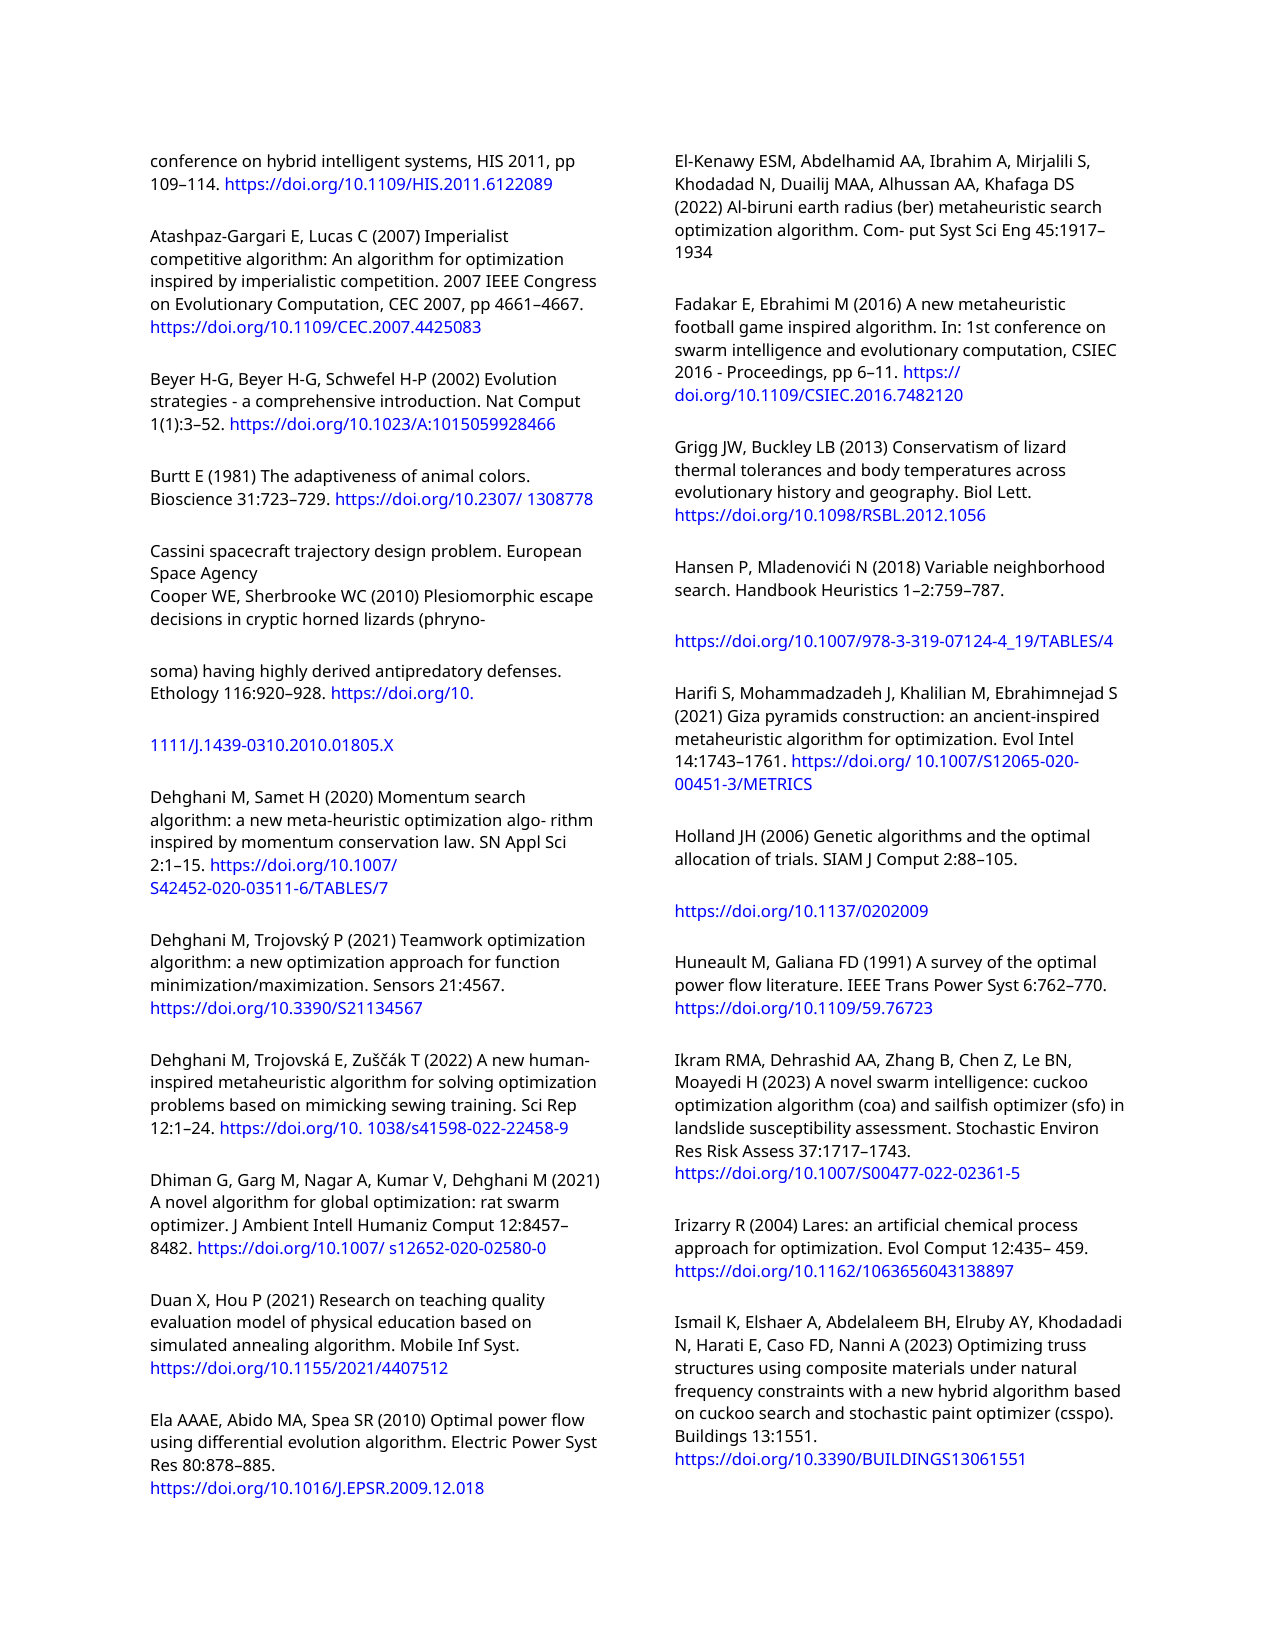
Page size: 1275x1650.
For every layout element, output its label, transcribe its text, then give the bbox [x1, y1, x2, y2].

text Beyer H-G, Beyer H-G, Schwefel H-P (2002) Evolution strategies - a comprehensive introduction. Nat Comput 1(1):3–52. https://doi.org/10.1023/A:1015059928466 [150, 367, 601, 435]
text Duan X, Hou P (2021) Research on teaching quality evaluation model of physical education based on simulated annealing algorithm. Mobile Inf Syst. https://doi.org/10.1155/2021/4407512 [150, 1288, 601, 1379]
text Atashpaz-Gargari E, Lucas C (2007) Imperialist competitive algorithm: An algorithm for optimization inspired by imperialistic competition. 2007 IEEE Congress on Evolutionary Computation, CEC 2007, pp 4661–4667. https://doi.org/10.1109/CEC.2007.4425083 [150, 224, 601, 338]
text Grigg JW, Buckley LB (2013) Conservatism of lizard thermal tolerances and body temperatures across evolutionary history and geography. Biol Lett. https://doi.org/10.1098/RSBL.2012.1056 [674, 435, 1125, 526]
text Dehghani M, Trojovská E, Zuščák T (2022) A new human-inspired metaheuristic algorithm for solving optimization problems based on mimicking sewing training. Sci Rep 12:1–24. https://doi.org/10. 1038/s41598-022-22458-9 [150, 1048, 601, 1139]
text Huneault M, Galiana FD (1991) A survey of the optimal power flow literature. IEEE Trans Power Syst 6:762–770. https://doi.org/10.1109/59.76723 [674, 951, 1125, 1019]
text soma) having highly derived antipredatory defenses. Ethology 116:920–928. https://doi.org/10. [150, 659, 601, 704]
text Ela AAAE, Abido MA, Spea SR (2010) Optimal power flow using differential evolution algorithm. Electric Power Syst Res 80:878–885. https://doi.org/10.1016/J.EPSR.2009.12.018 [150, 1408, 601, 1499]
text Burtt E (1981) The adaptiveness of animal colors. Bioscience 31:723–729. https://doi.org/10.2307/ 1308778 [150, 464, 601, 510]
text Dehghani M, Samet H (2020) Momentum search algorithm: a new meta-heuristic optimization algo- rithm inspired by momentum conservation law. SN Appl Sci 2:1–15. https://doi.org/10.1007/ S42452-020-03511-6/TABLES/7 [150, 786, 601, 899]
text https://doi.org/10.1007/978-3-319-07124-4_19/TABLES/4 [674, 630, 1125, 653]
text Irizarry R (2004) Lares: an artificial chemical process approach for optimization. Evol Comput 12:435– 459. https://doi.org/10.1162/1063656043138897 [674, 1214, 1125, 1282]
text El-Kenawy ESM, Abdelhamid AA, Ibrahim A, Mirjalili S, Khodadad N, Duailij MAA, Alhussan AA, Khafaga DS (2022) Al-biruni earth radius (ber) metaheuristic search optimization algorithm. Com- put Syst Sci Eng 45:1917–1934 [674, 150, 1125, 263]
text Dhiman G, Garg M, Nagar A, Kumar V, Dehghani M (2021) A novel algorithm for global optimization: rat swarm optimizer. J Ambient Intell Humaniz Comput 12:8457–8482. https://doi.org/10.1007/ s12652-020-02580-0 [150, 1168, 601, 1259]
text Cassini spacecraft trajectory design problem. European Space Agency Cooper WE, Sherbrooke WC (2010) Plesiomorphic escape decisions in cryptic horned lizards (phryno- [150, 539, 601, 630]
text 1111/J.1439-0310.2010.01805.X [150, 734, 601, 756]
text Ikram RMA, Dehrashid AA, Zhang B, Chen Z, Le BN, Moayedi H (2023) A novel swarm intelligence: cuckoo optimization algorithm (coa) and sailfish optimizer (sfo) in landslide susceptibility assessment. Stochastic Environ Res Risk Assess 37:1717–1743. https://doi.org/10.1007/S00477-022-02361-5 [674, 1048, 1125, 1184]
text Harifi S, Mohammadzadeh J, Khalilian M, Ebrahimnejad S (2021) Giza pyramids construction: an ancient-inspired metaheuristic algorithm for optimization. Evol Intel 14:1743–1761. https://doi.org/ 10.1007/S12065-020-00451-3/METRICS [674, 682, 1125, 795]
text https://doi.org/10.1137/0202009 [674, 899, 1125, 922]
text Ismail K, Elshaer A, Abdelaleem BH, Elruby AY, Khodadadi N, Harati E, Caso FD, Nanni A (2023) Optimizing truss structures using composite materials under natural frequency constraints with a new hybrid algorithm based on cuckoo search and stochastic paint optimizer (csspo). Buildings 13:1551. https://doi.org/10.3390/BUILDINGS13061551 [674, 1311, 1125, 1470]
text Hansen P, Mladenovići N (2018) Variable neighborhood search. Handbook Heuristics 1–2:759–787. [674, 555, 1125, 601]
text Dehghani M, Trojovský P (2021) Teamwork optimization algorithm: a new optimization approach for function minimization/maximization. Sensors 21:4567. https://doi.org/10.3390/S21134567 [150, 928, 601, 1019]
text Fadakar E, Ebrahimi M (2016) A new metaheuristic football game inspired algorithm. In: 1st conference on swarm intelligence and evolutionary computation, CSIEC 2016 - Proceedings, pp 6–11. https:// doi.org/10.1109/CSIEC.2016.7482120 [674, 293, 1125, 406]
text Holland JH (2006) Genetic algorithms and the optimal allocation of trials. SIAM J Comput 2:88–105. [674, 824, 1125, 870]
